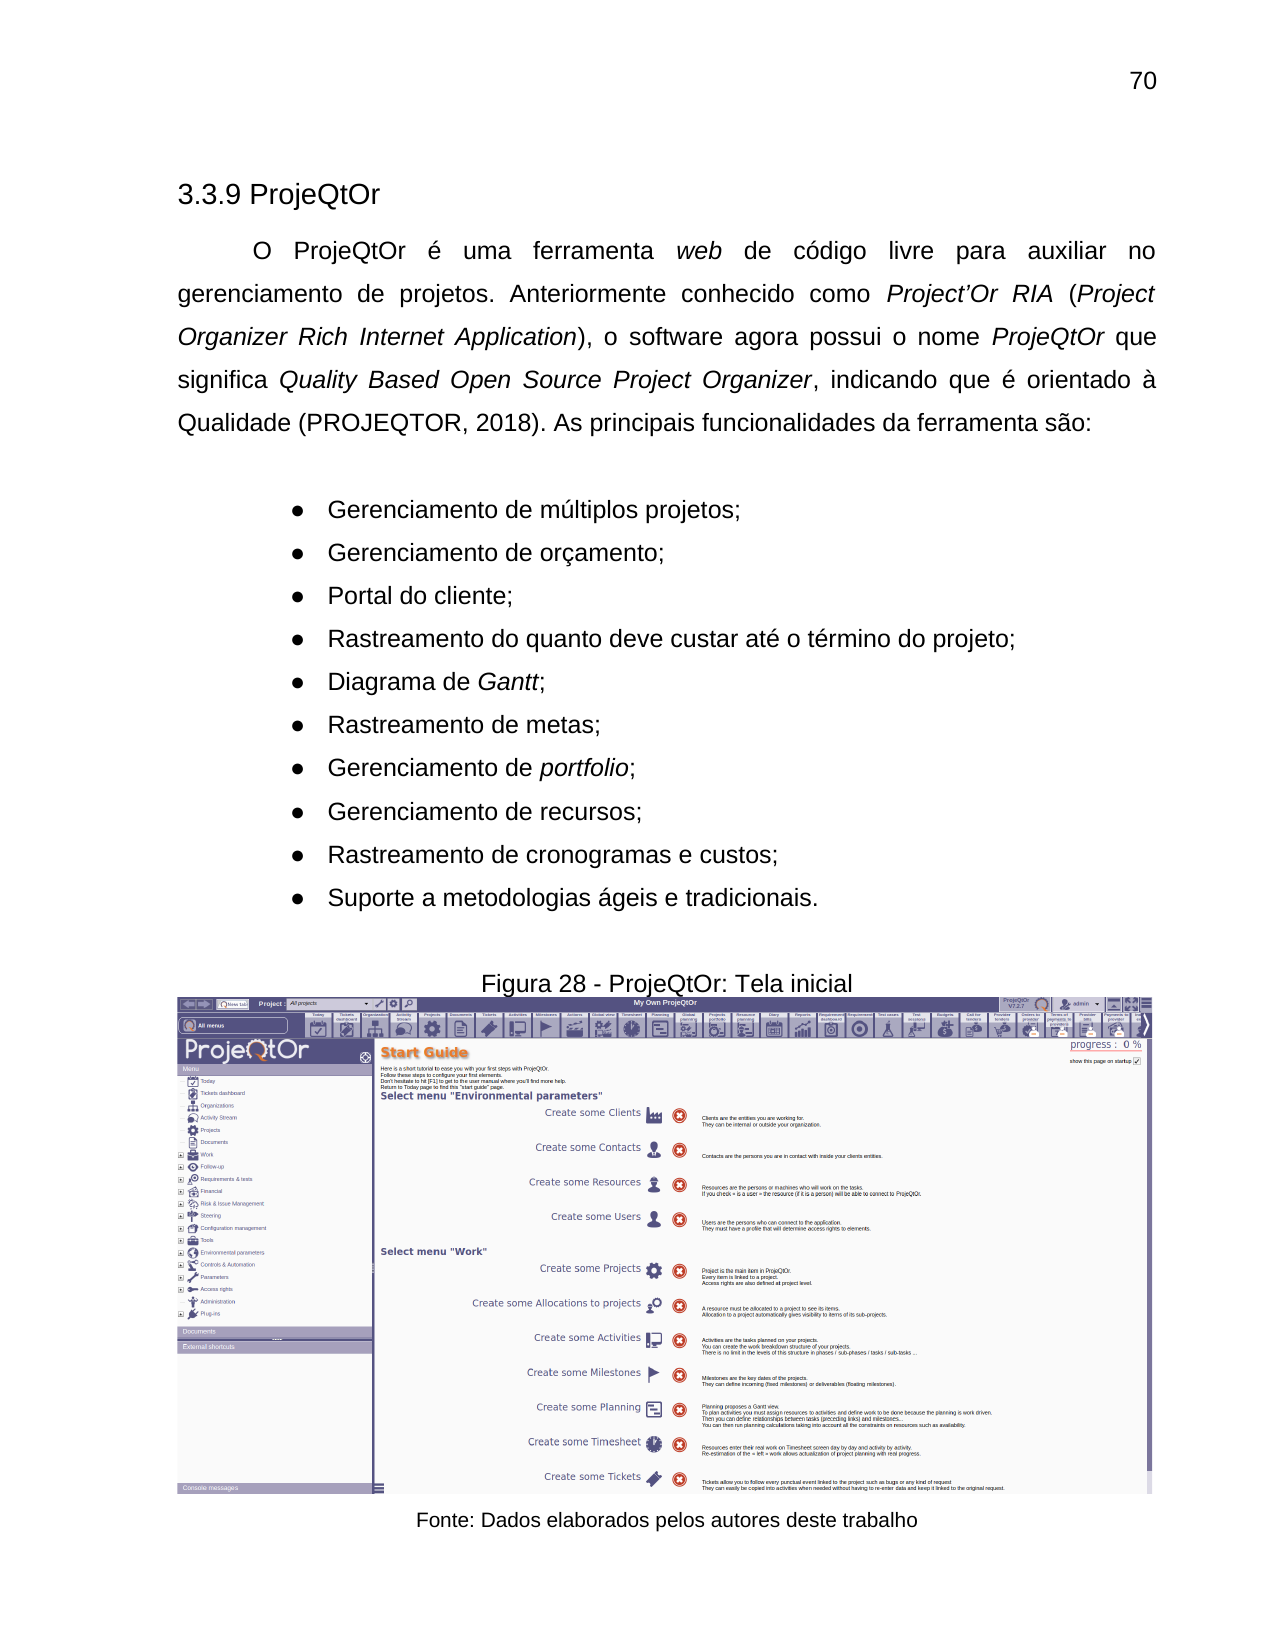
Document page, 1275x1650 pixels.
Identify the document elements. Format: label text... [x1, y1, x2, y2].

list Gerenciamento de portfolio; [290, 753, 1157, 782]
list Gerenciamento de recursos; [290, 796, 1157, 825]
list Suporte a metodologias ágeis e tradicionais. [290, 883, 1157, 911]
text Figura 28 - ProjeQtOr: Tela inicial [177, 969, 1157, 998]
list Diagrama de Gantt; [290, 667, 1157, 696]
list Rastreamento de cronogramas e custos; [290, 839, 1157, 868]
list Rastreamento de metas; [290, 710, 1157, 739]
text Fonte: Dados elaborados pelos autores deste trabalho [177, 1508, 1157, 1532]
picture [177, 997, 1153, 1494]
subtitle 3.3.9 ProjeQtOr [177, 177, 1157, 211]
text O ProjeQtOr é uma ferramenta web de código livre para auxiliar no gerenciamento de projetos. Anteriormente conhecido como Project’Or RIA (Project Organizer Rich Internet Application), o software agora possui o nome ProjeQtOr que significa Quality Based Open Source Project Organizer, indicando que é orientado à Qualidade (PROJEQTOR, 2018). As principais funcionalidades da ferramenta são: [177, 236, 1157, 437]
list Gerenciamento de orçamento; [290, 538, 1157, 566]
list Rastreamento do quanto deve custar até o término do projeto; [290, 624, 1157, 653]
list Portal do cliente; [290, 581, 1157, 609]
list Gerenciamento de múltiplos projetos; [290, 494, 1157, 523]
